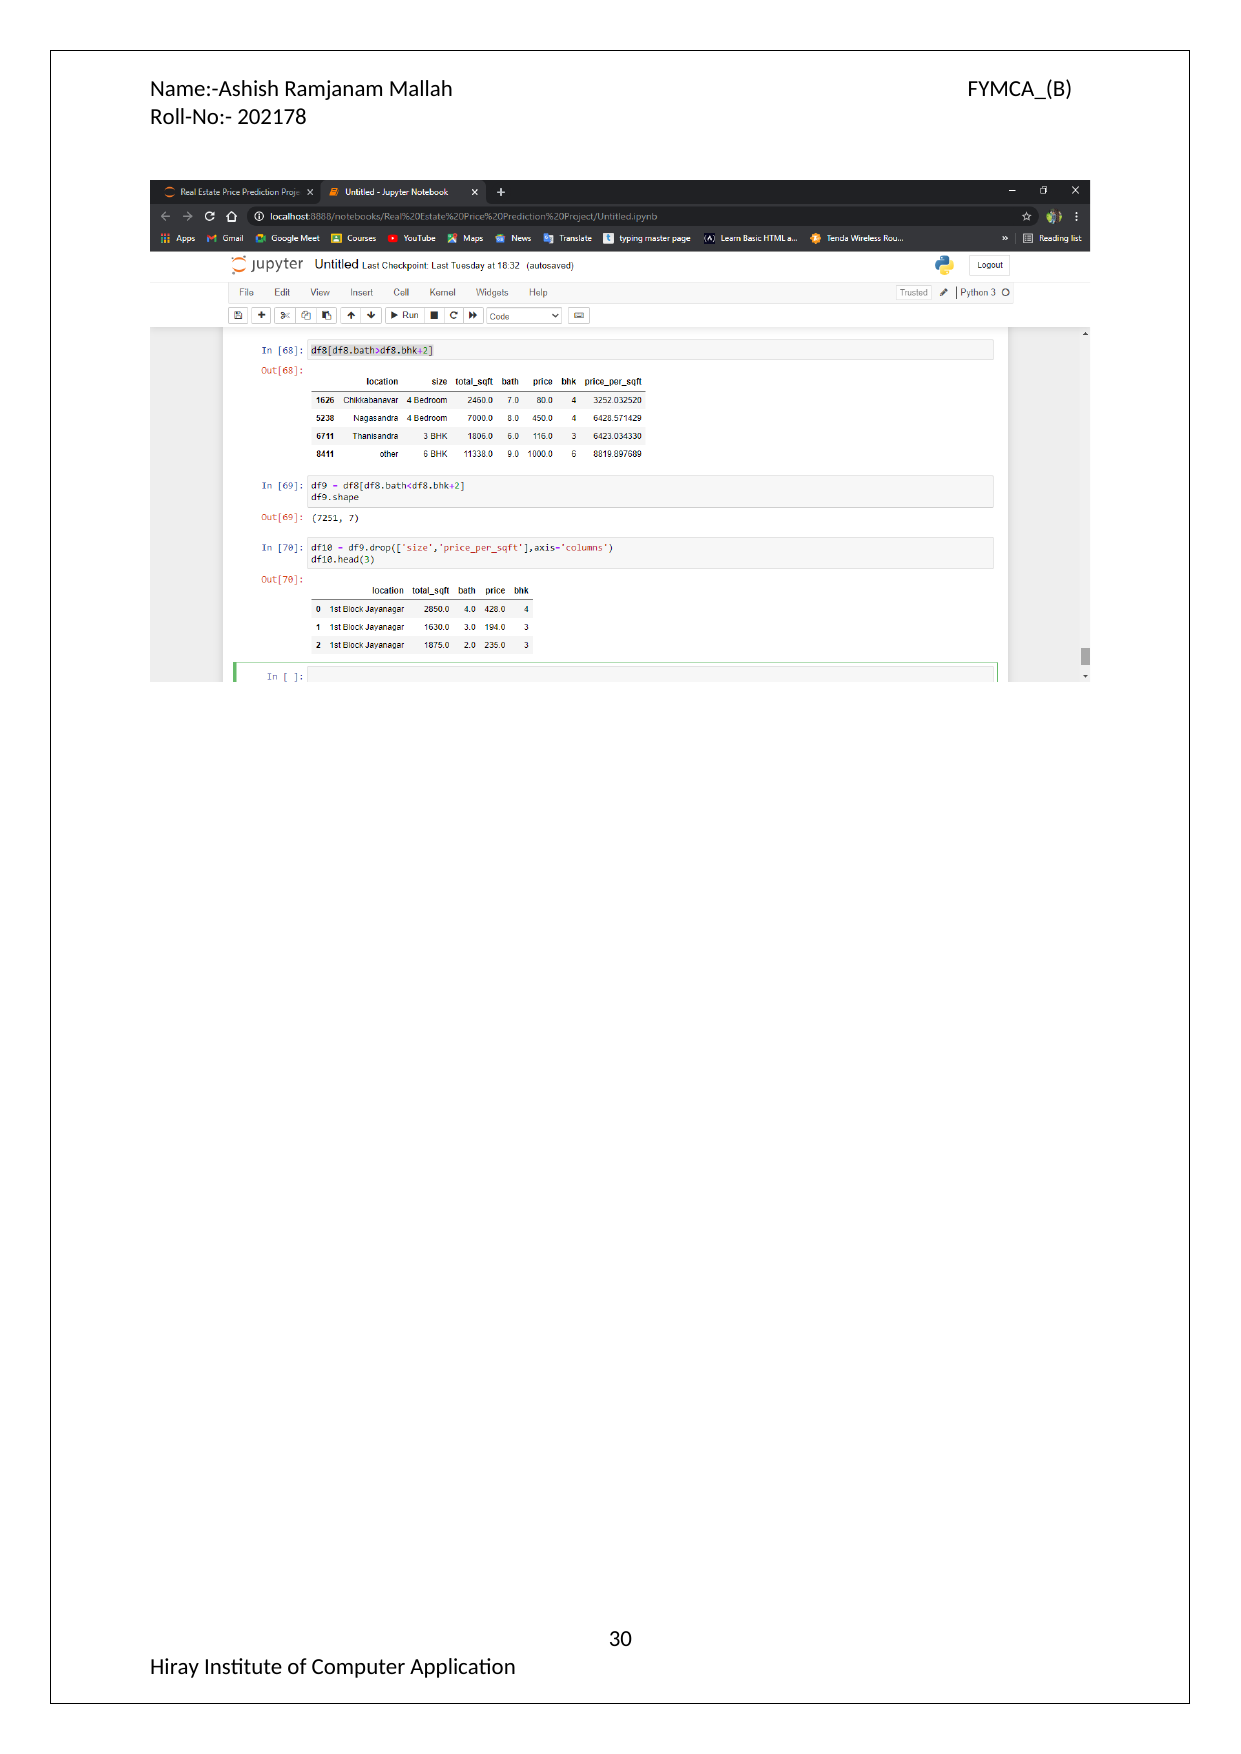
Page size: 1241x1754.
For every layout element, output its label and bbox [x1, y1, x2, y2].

picture [150, 180, 1091, 682]
